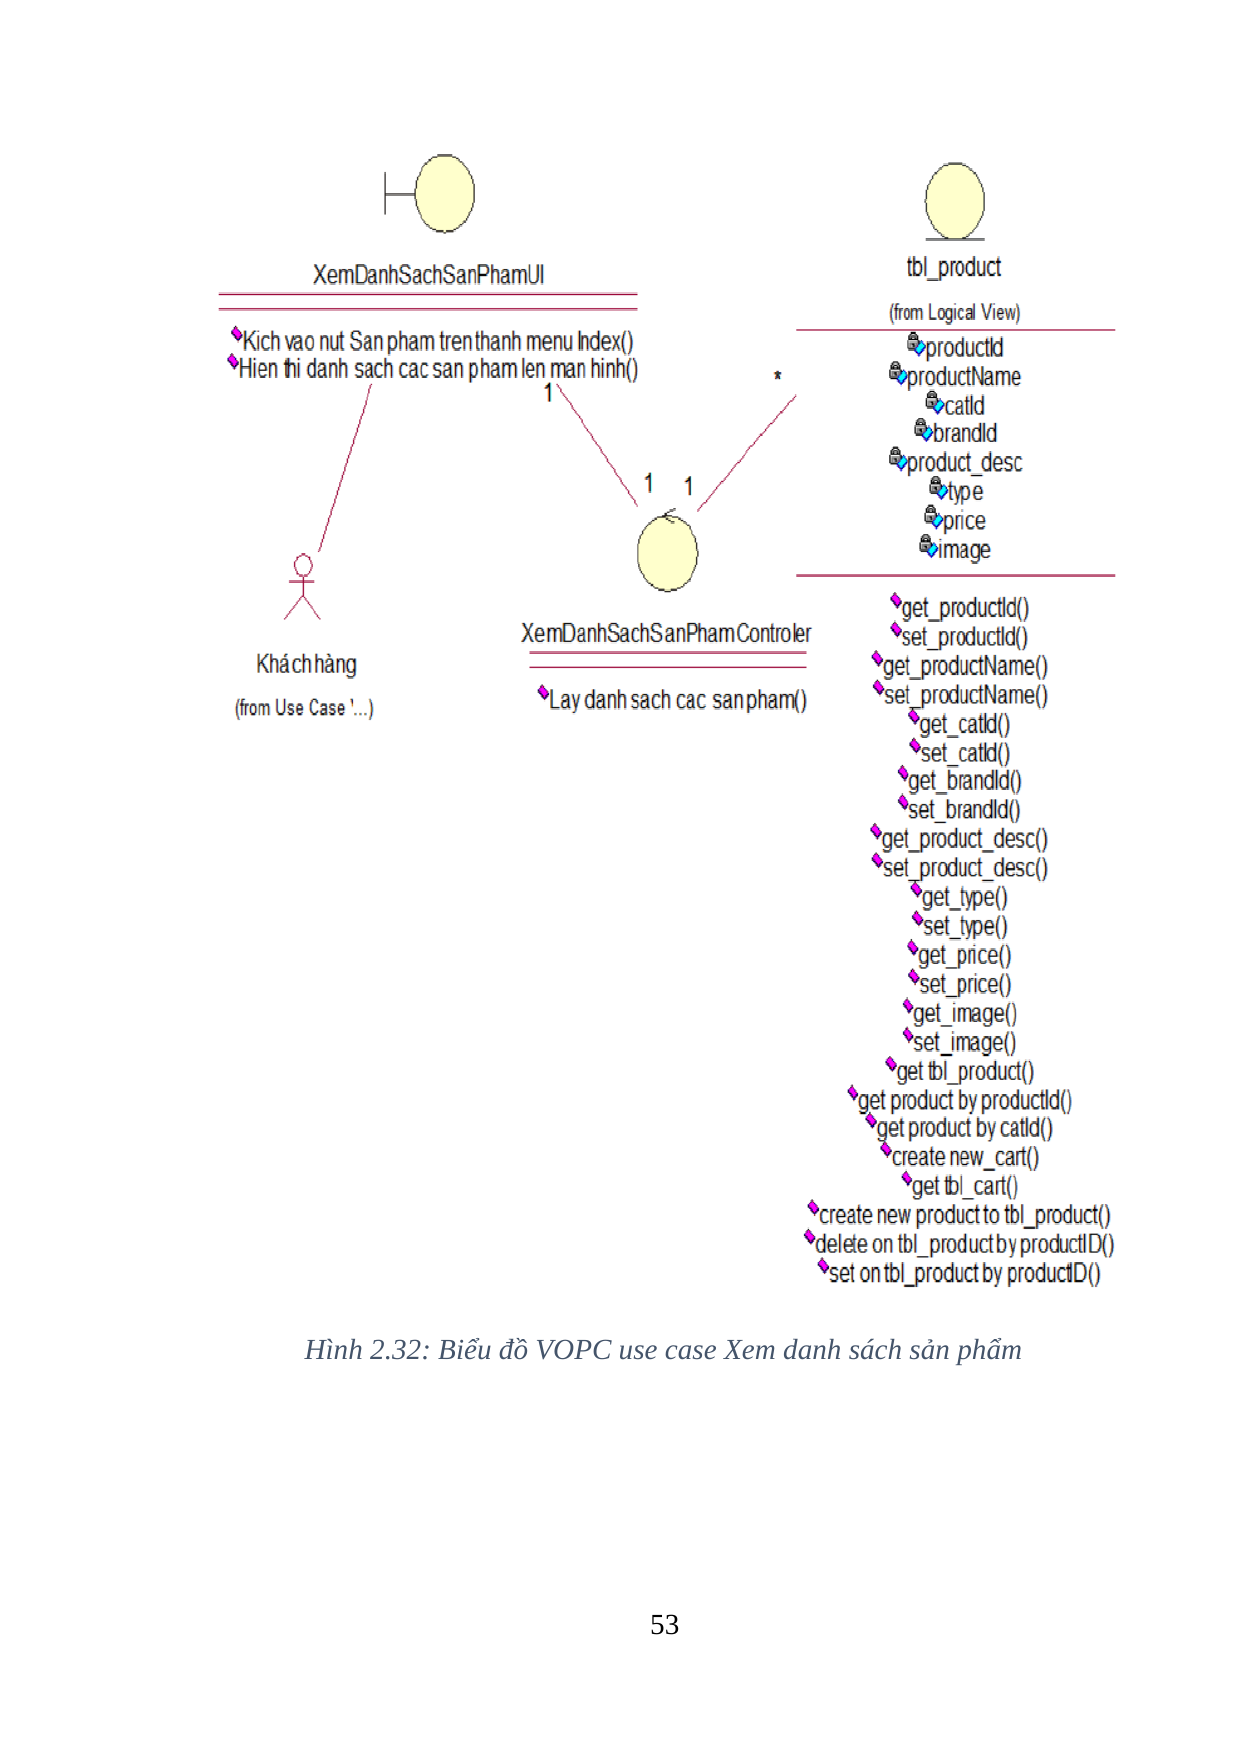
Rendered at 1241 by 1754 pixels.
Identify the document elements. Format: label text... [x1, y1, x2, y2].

picture [206, 147, 1123, 1295]
text Hình 2.32: Biểu đồ VOPC use case Xem danh sách sản phẩm [207, 1332, 1122, 1366]
